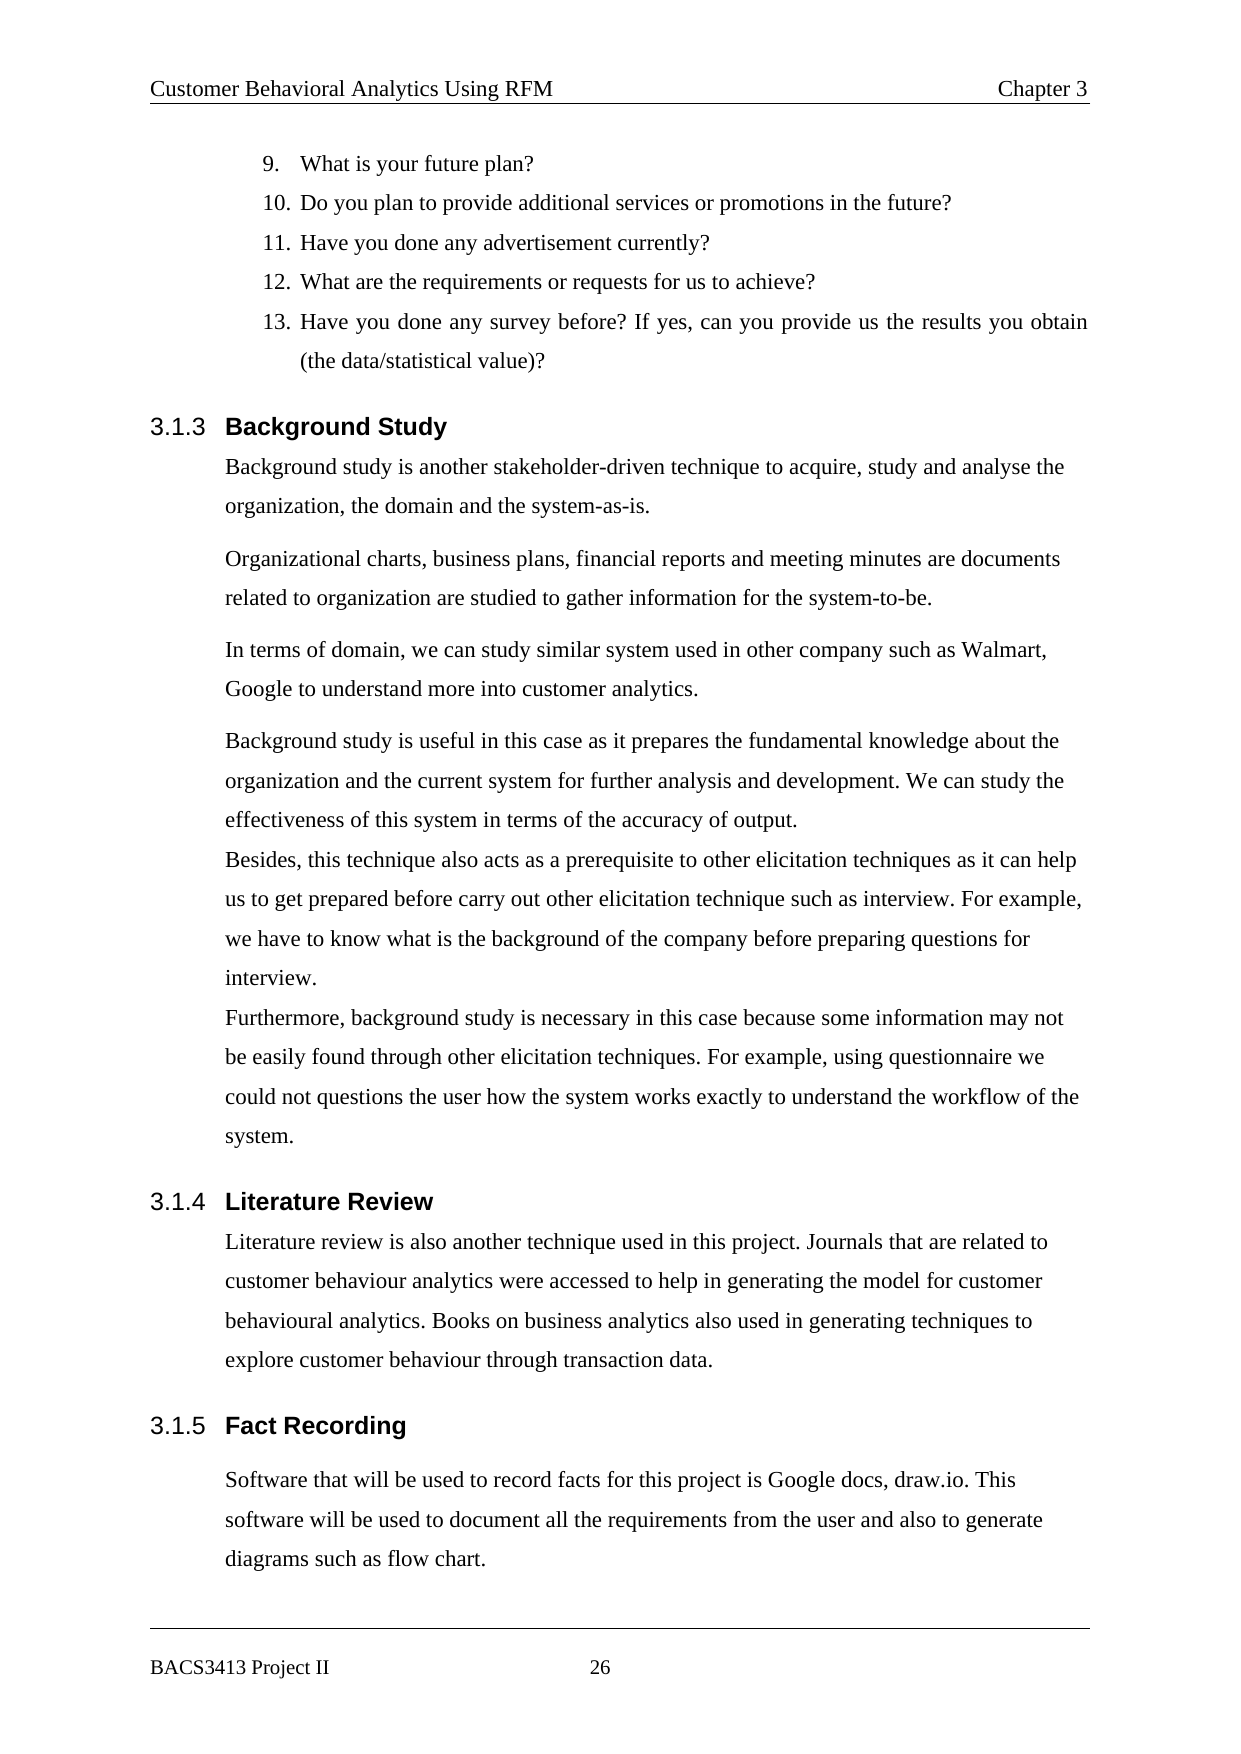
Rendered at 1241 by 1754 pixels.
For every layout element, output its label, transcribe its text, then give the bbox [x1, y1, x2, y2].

subtitle Fact Recording [150, 1411, 1090, 1440]
subtitle Background Study [150, 412, 1090, 441]
text Organizational charts, business plans, financial reports and meeting minutes are documents related to organization are studied to gather information for the system-to-be. [225, 544, 1090, 610]
text Software that will be used to record facts for this project is Google docs, draw.io. This software will be used to document all the requirements from the user and also to generate diagrams such as flow chart. [225, 1467, 1090, 1572]
list Have you done any advertisement currently? [262, 229, 1090, 255]
text Background study is useful in this case as it prepares the fundamental knowledge about the organization and the current system for further analysis and development. We can study the effectiveness of this system in terms of the accuracy of output. Besides, this technique also acts as a prerequisite to other elicitation techniques as it can help us to get prepared before carry out other elicitation technique such as interview. For example, we have to know what is the background of the company before preparing questions for interview. Furthermore, background study is necessary in this case because some information may not be easily found through other elicitation techniques. For example, using questionnaire we could not questions the user how the system works exactly to understand the workflow of the system. [225, 727, 1090, 1149]
list Have you done any survey before? If yes, can you provide us the results you obtain (the data/statistical value)? [262, 308, 1090, 374]
text In terms of domain, we can study similar system used in other company such as Walmart, Google to understand more into customer analytics. [225, 636, 1090, 702]
list Do you plan to provide additional services or promotions in the future? [262, 189, 1090, 216]
text Background study is another stakeholder-driven technique to acquire, study and analyse the organization, the domain and the system-as-is. [225, 453, 1090, 519]
text Literature review is also another technique used in this project. Journals that are related to customer behaviour analytics were accessed to help in generating the model for customer behavioural analytics. Books on business analytics also used in generating techniques to explore customer behaviour through transaction data. [225, 1228, 1090, 1373]
list What is your future plan? [262, 150, 1090, 176]
subtitle Literature Review [150, 1187, 1090, 1216]
list What are the requirements or requests for us to achieve? [262, 268, 1090, 295]
